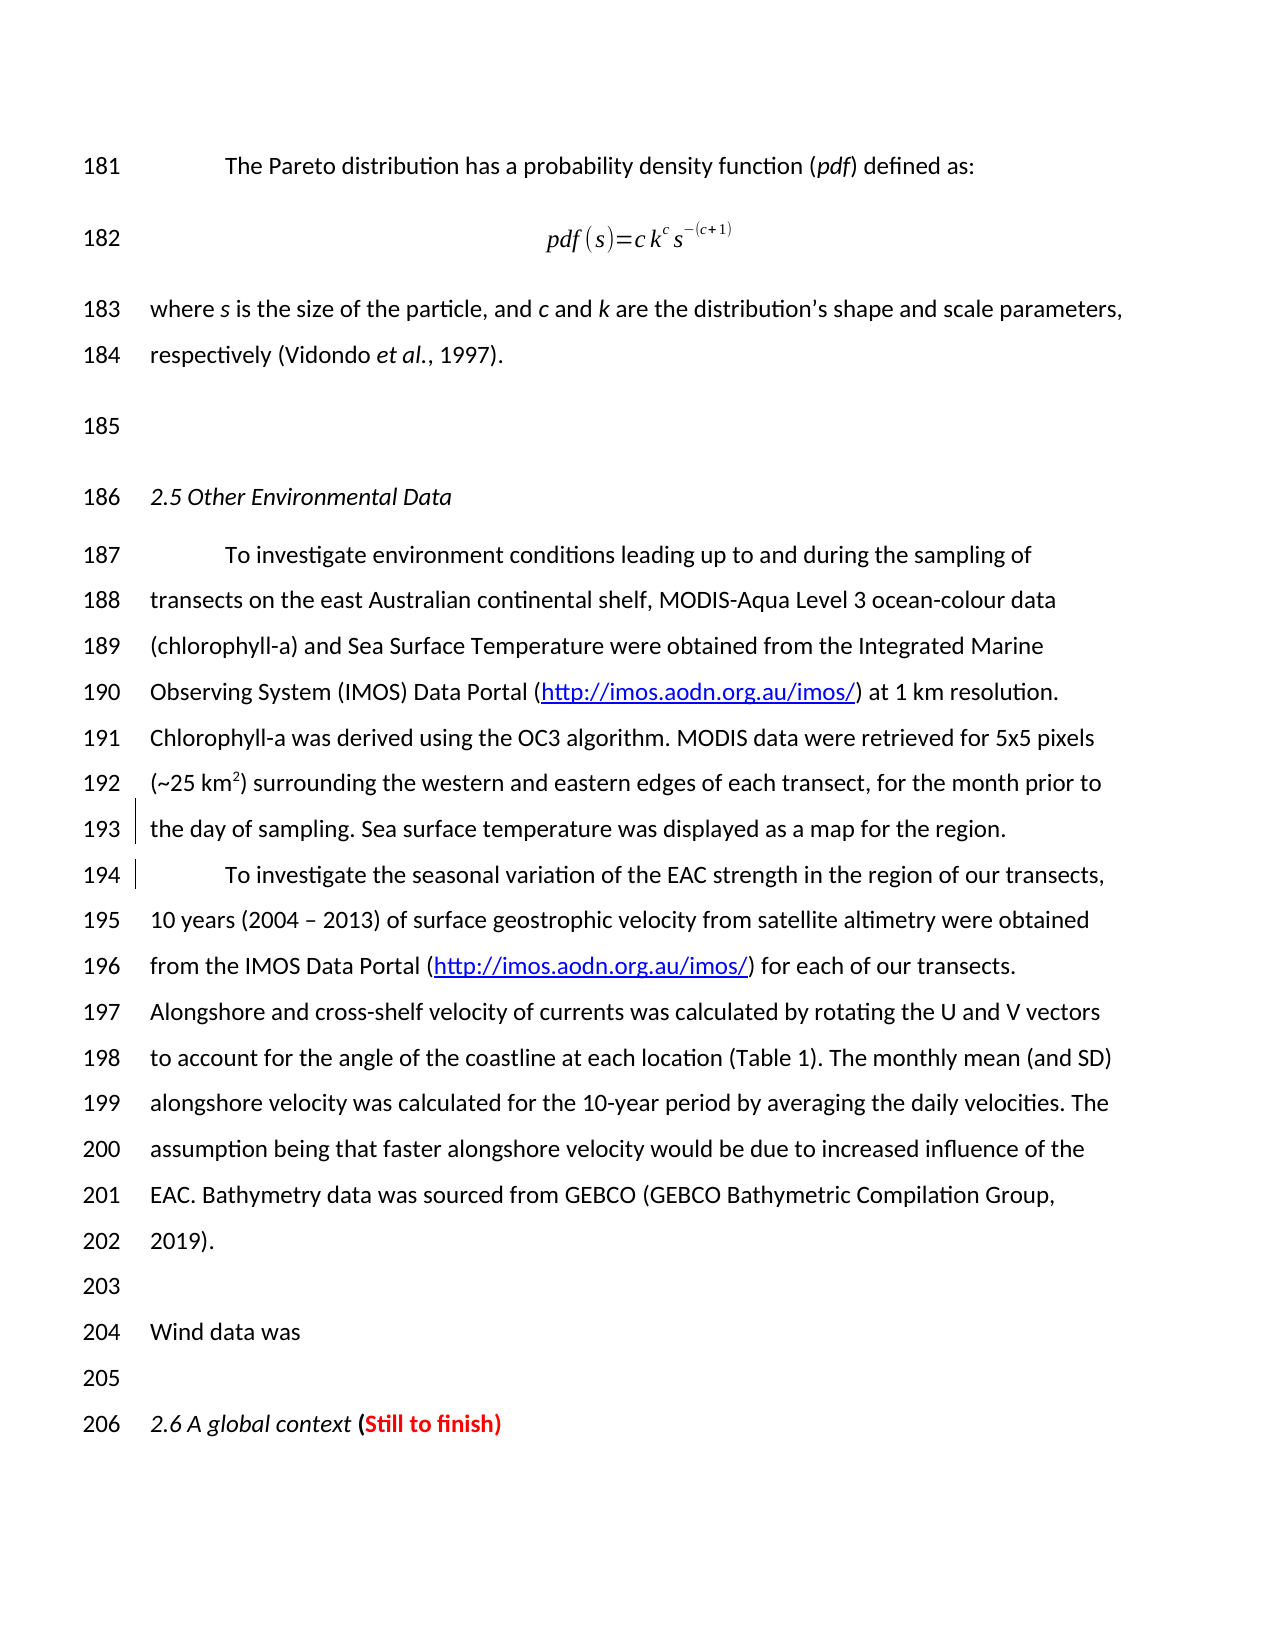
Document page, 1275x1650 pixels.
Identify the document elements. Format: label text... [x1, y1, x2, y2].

text To investigate environment conditions leading up to and during the sampling of transects on the east Australian continental shelf, MODIS-Aqua Level 3 ocean-colour data (chlorophyll-a) and Sea Surface Temperature were obtained from the Integrated Marine Observing System (IMOS) Data Portal (http://imos.aodn.org.au/imos/) at 1 km resolution. Chlorophyll-a was derived using the OC3 algorithm. MODIS data were retrieved for 5x5 pixels (~25 km2) surrounding the western and eastern edges of each transect, for the month prior to the day of sampling. Sea surface temperature was displayed as a map for the region. [150, 539, 1125, 844]
text 2.6 A global context (Still to finish) [150, 1408, 1125, 1438]
subtitle 2.5 Other Environmental Data [150, 481, 1125, 511]
text To investigate the seasonal variation of the EAC strength in the region of our transects, 10 years (2004 – 2013) of surface geostrophic velocity from satellite altimetry were obtained from the IMOS Data Portal (http://imos.aodn.org.au/imos/) for each of our transects. Alongshore and cross-shelf velocity of currents was calculated by rotating the U and V vectors to account for the angle of the coastline at each location (Table 1). The monthly mean (and SD) alongshore velocity was calculated for the 10-year period by averaging the daily velocities. The assumption being that faster alongshore velocity would be due to increased influence of the EAC. Bathymetry data was sourced from GEBCO (GEBCO Bathymetric Compilation Group, 2019). [150, 859, 1125, 1255]
text Wind data was [150, 1316, 1125, 1347]
text The Pareto distribution has a probability density function (pdf) defined as: [150, 150, 1125, 181]
text where s is the size of the particle, and c and k are the distribution’s shape and scale parameters, respectively (Vidondo et al., 1997). [150, 293, 1125, 370]
